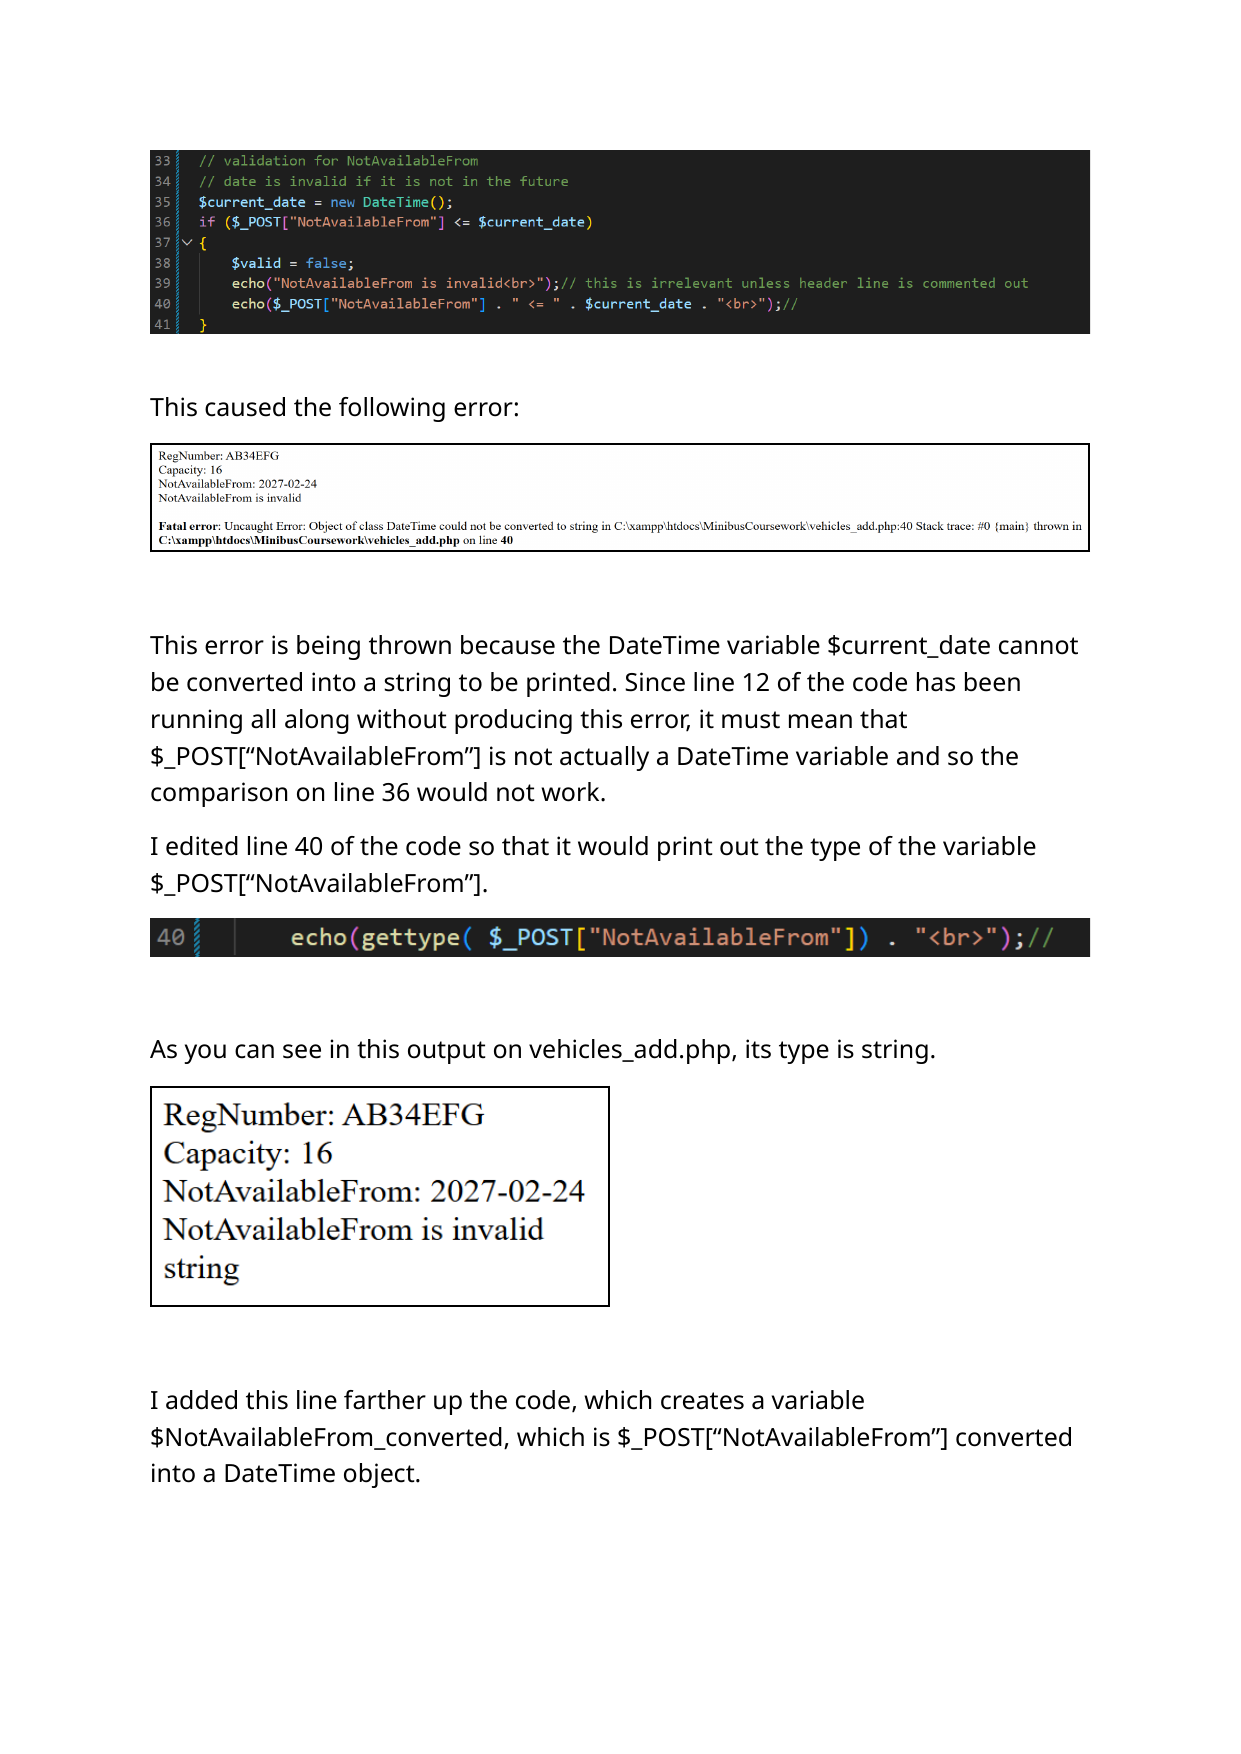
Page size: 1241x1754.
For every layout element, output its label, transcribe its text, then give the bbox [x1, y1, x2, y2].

picture [150, 150, 1091, 334]
text As you can see in this output on vehicles_add.php, its type is string. [150, 1032, 1090, 1066]
text I edited line 40 of the code so that it would print out the type of the variable $_POST[“NotAvailableFrom”]. [150, 828, 1090, 899]
text This caused the following error: [150, 390, 1090, 424]
picture [150, 918, 1091, 957]
picture [152, 445, 1088, 550]
picture [152, 1088, 608, 1305]
text I added this line farther up the code, which creates a variable $NotAvailableFrom_converted, which is $_POST[“NotAvailableFrom”] converted into a DateTime object. [150, 1382, 1090, 1490]
text This error is being thrown because the DateTime variable $current_date cannot be converted into a string to be printed. Since line 12 of the code has been running all along without producing this error, it must mean that $_POST[“NotAvailableFrom”] is not actually a DateTime variable and so the comparison on line 36 would not work. [150, 628, 1090, 809]
